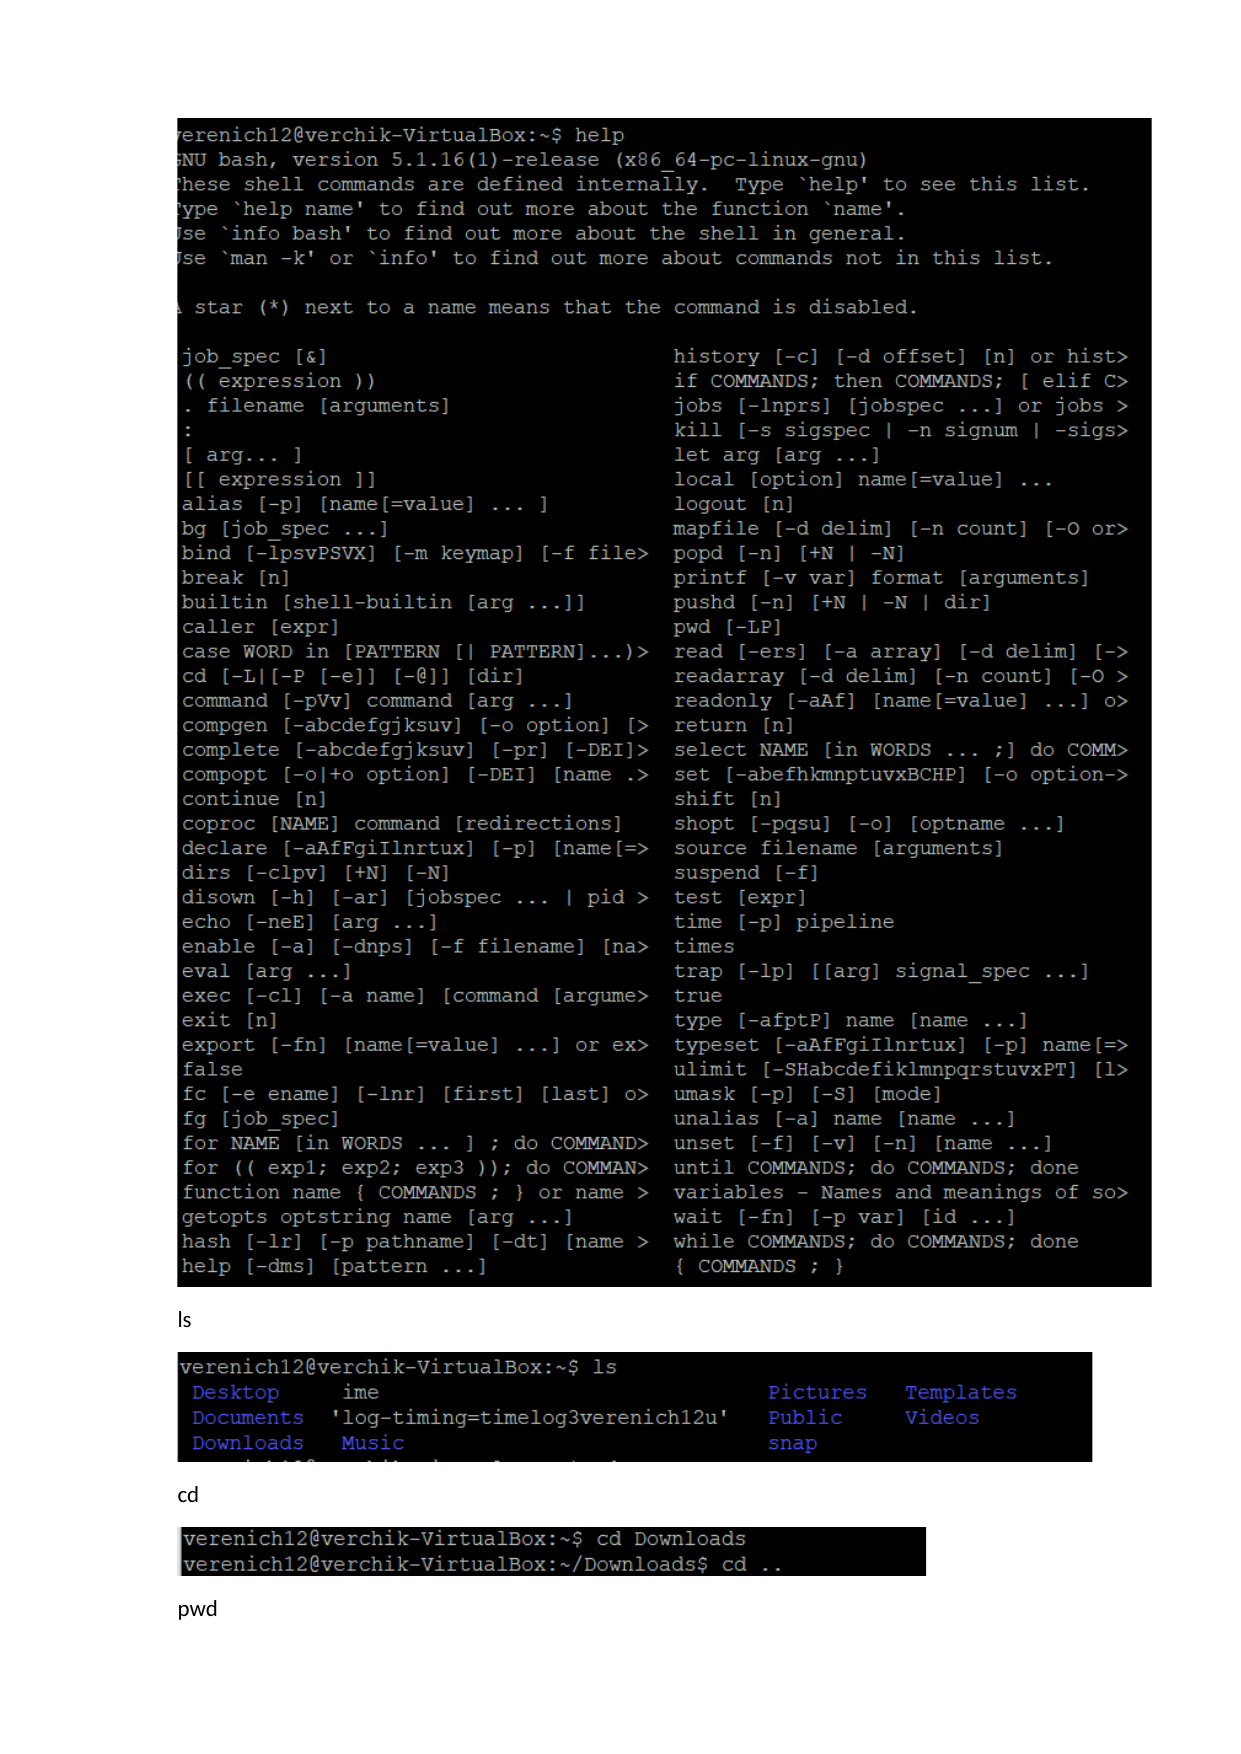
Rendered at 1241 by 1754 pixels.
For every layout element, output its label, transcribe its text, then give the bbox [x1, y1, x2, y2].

picture [177, 118, 1152, 1287]
text pwd [177, 1594, 1152, 1623]
picture [177, 1527, 927, 1576]
text ls [177, 1306, 1152, 1334]
picture [177, 1352, 1093, 1462]
text cd [177, 1480, 1152, 1508]
